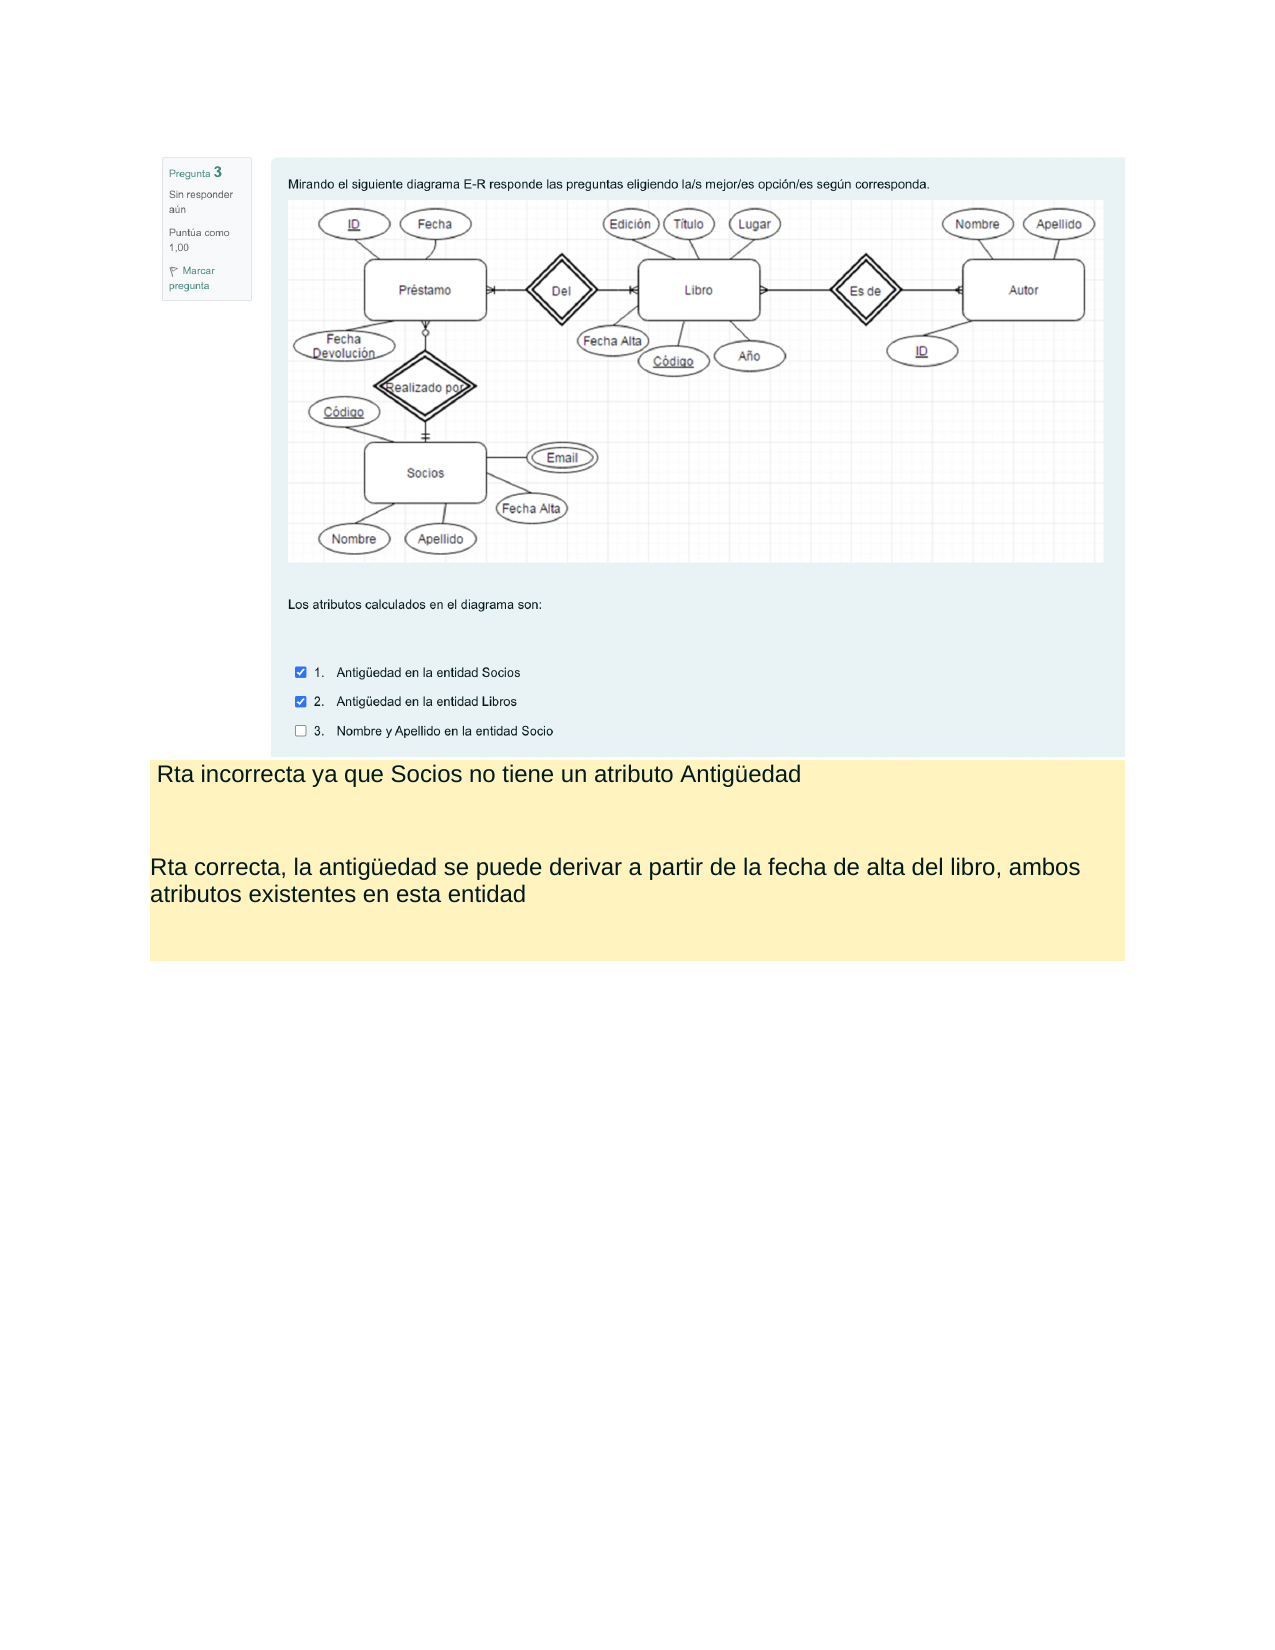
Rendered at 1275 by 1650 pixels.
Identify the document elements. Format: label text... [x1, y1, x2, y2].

text Rta incorrecta ya que Socios no tiene un atributo Antigüedad [150, 760, 1125, 788]
text Rta correcta, la antigüedad se puede derivar a partir de la fecha de alta del libro, ambos atributos existentes en esta entidad [150, 853, 1125, 908]
picture [150, 150, 1125, 757]
